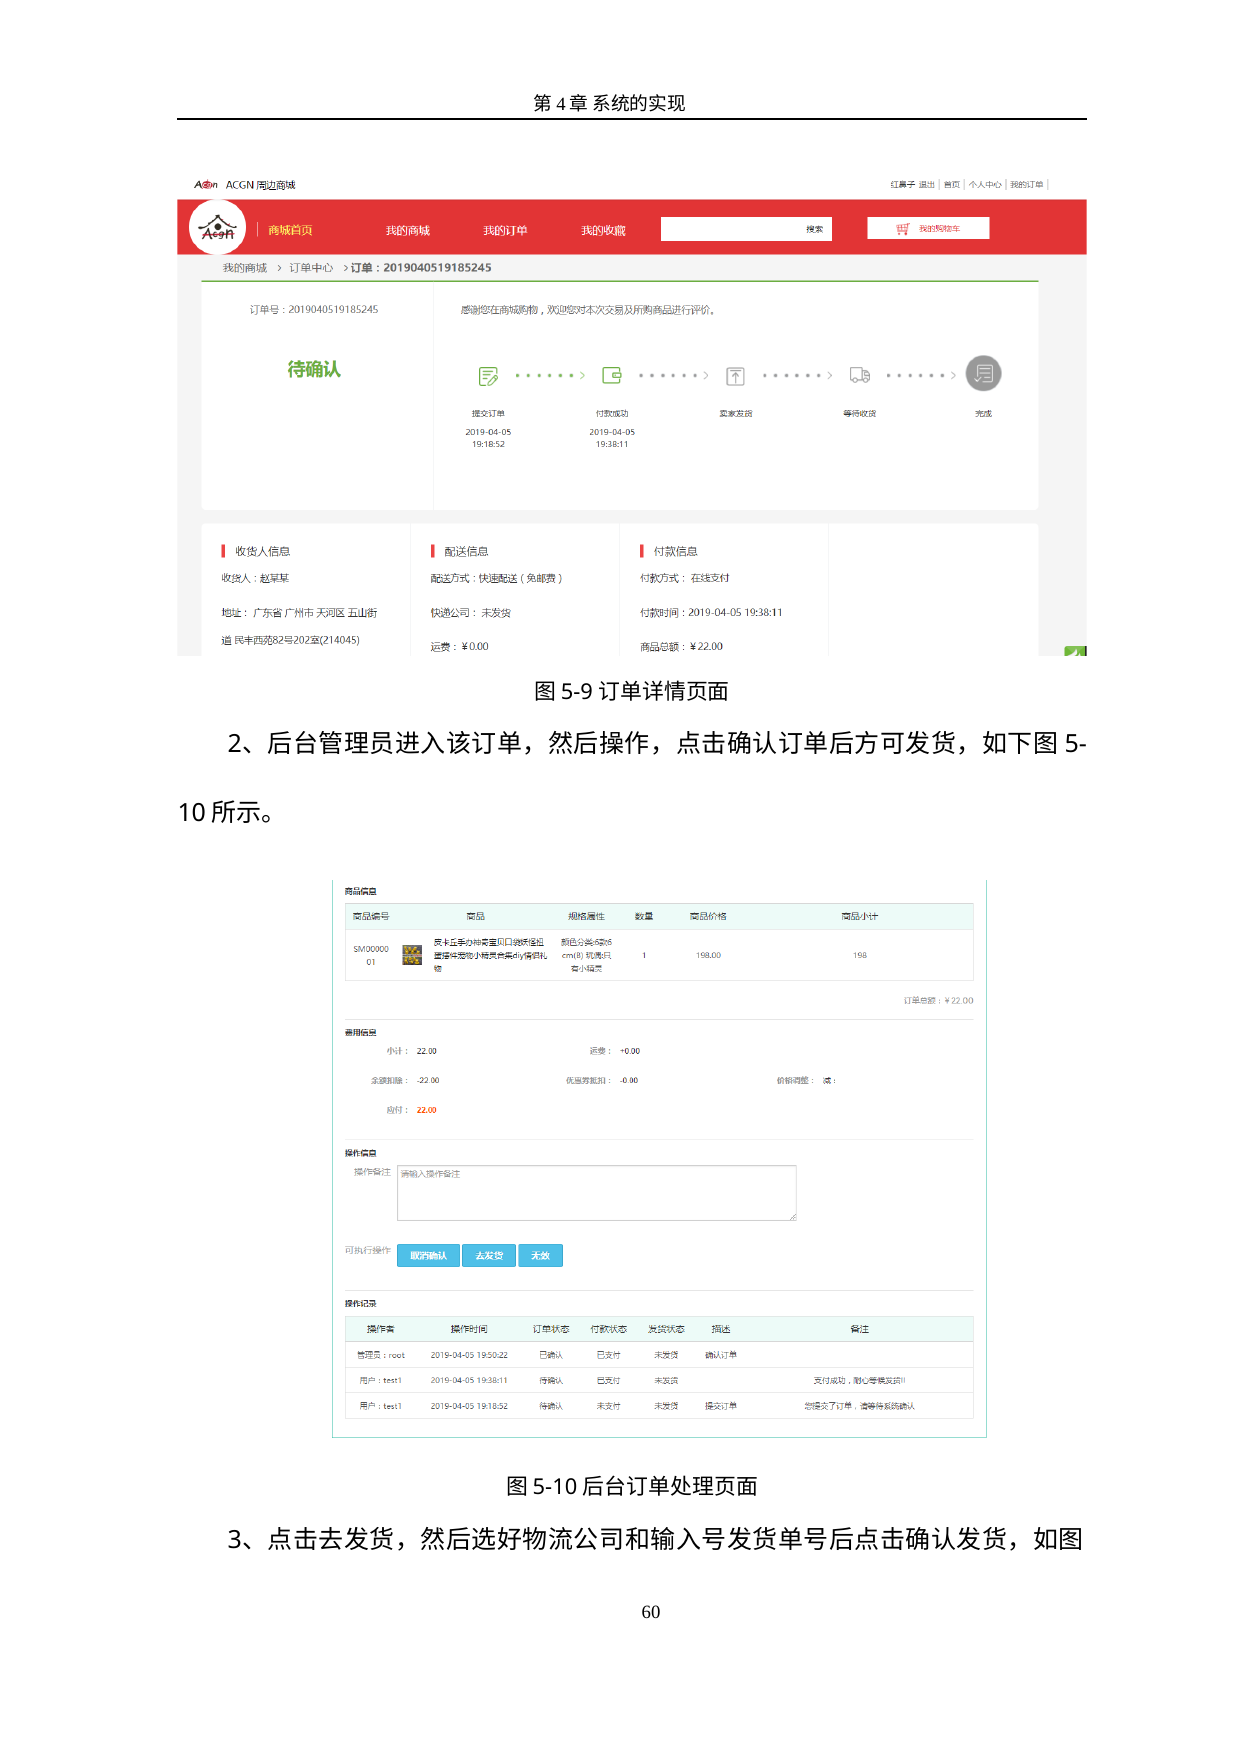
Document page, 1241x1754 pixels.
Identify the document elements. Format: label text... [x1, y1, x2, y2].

picture [177, 880, 1087, 1451]
text 图5-9 订单详情页面 [177, 673, 1087, 707]
text 图5-10 后台订单处理页面 [177, 1468, 1087, 1503]
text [177, 1503, 1087, 1572]
picture [177, 174, 1087, 656]
text 2、后台管理员进入该订单，然后操作，点击确认订单后方可发货，如下图5-10所示。 [177, 707, 1087, 846]
